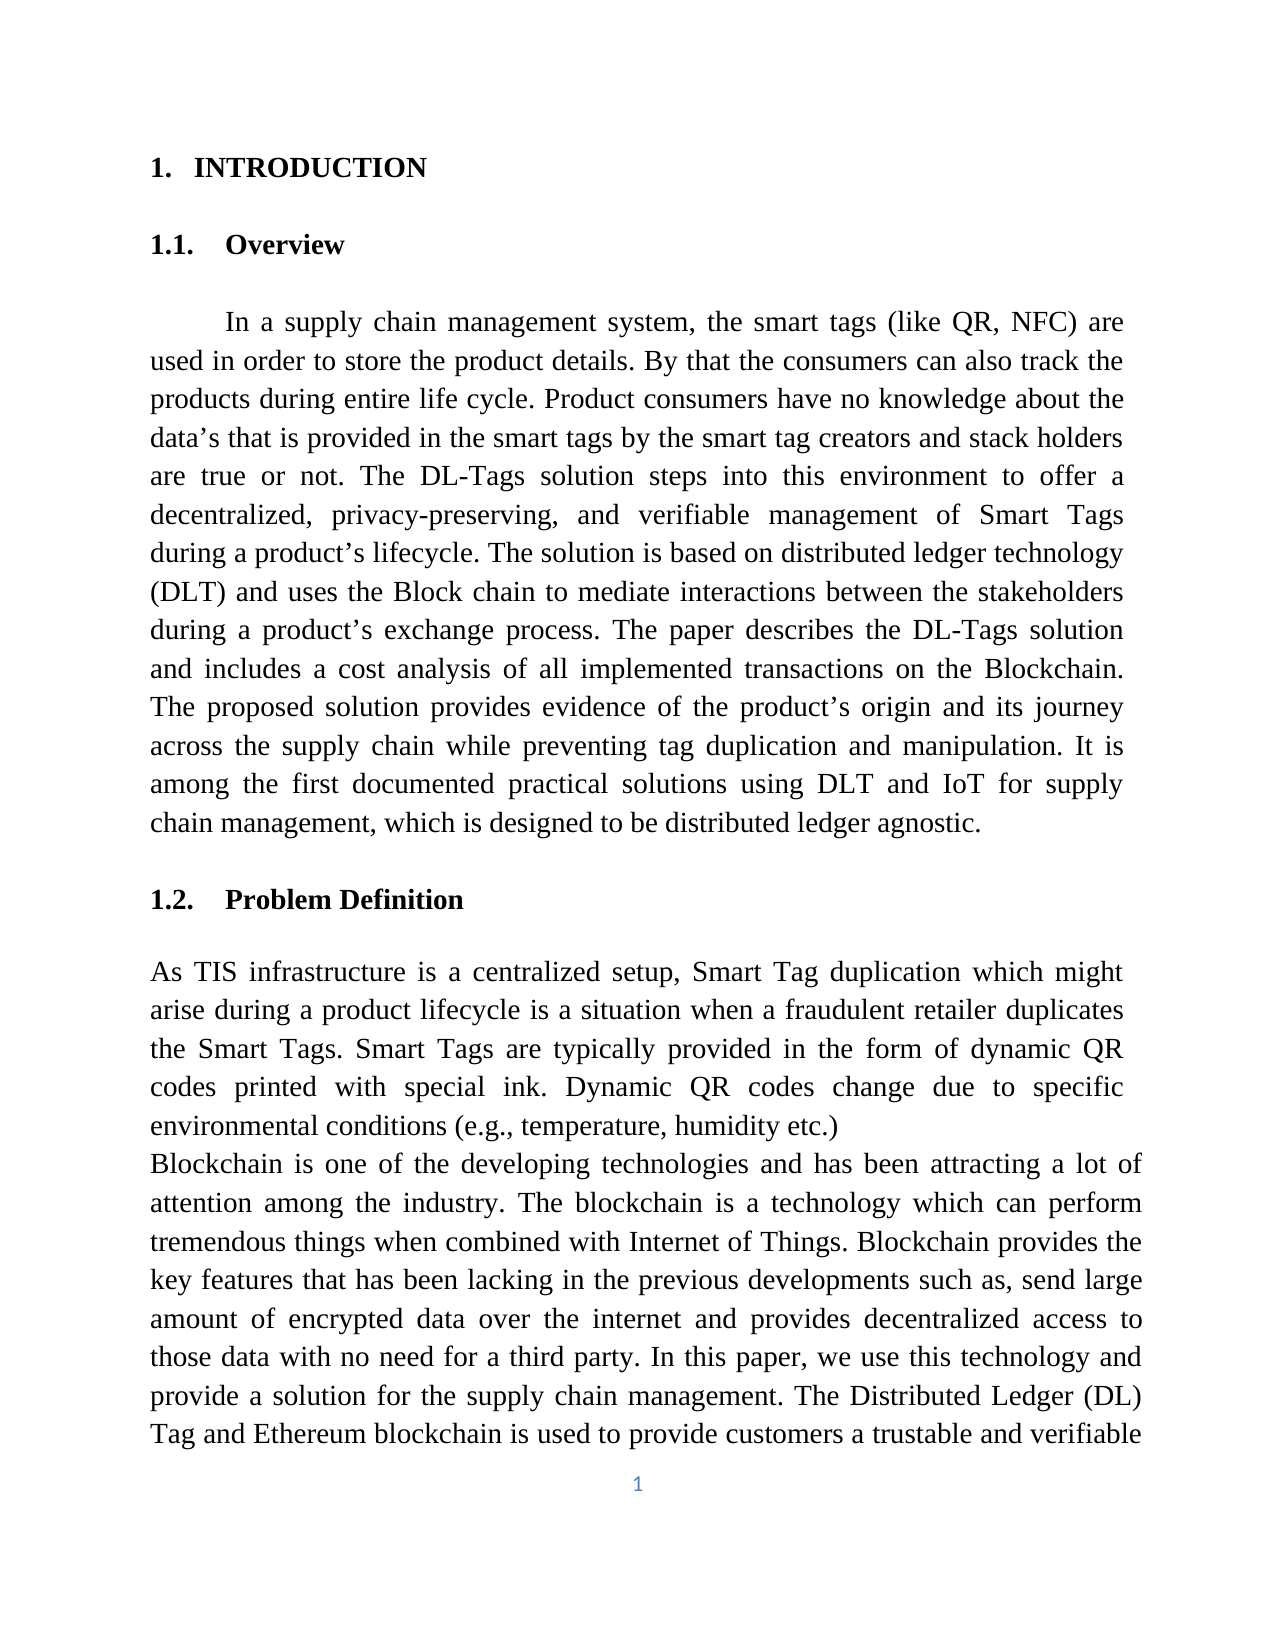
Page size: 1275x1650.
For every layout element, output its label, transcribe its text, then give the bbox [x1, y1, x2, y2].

list INTRODUCTION [150, 150, 1125, 183]
list Overview [150, 227, 1125, 261]
text In a supply chain management system, the smart tags (like QR, NFC) are used in order to store the product details. By that the consumers can also track the products during entire life cycle. Product consumers have no knowledge about the data’s that is provided in the smart tags by the smart tag creators and stack holders are true or not. The DL-Tags solution steps into this environment to offer a decentralized, privacy-preserving, and verifiable management of Smart Tags during a product’s lifecycle. The solution is based on distributed ledger technology (DLT) and uses the Block chain to mediate interactions between the stakeholders during a product’s exchange process. The paper describes the DL-Tags solution and includes a cost analysis of all implemented transactions on the Blockchain. The proposed solution provides evidence of the product’s origin and its journey across the supply chain while preventing tag duplication and manipulation. It is among the first documented practical solutions using DLT and IoT for supply chain management, which is designed to be distributed ledger agnostic. [150, 304, 1125, 839]
text As TIS infrastructure is a centralized setup, Smart Tag duplication which might arise during a product lifecycle is a situation when a fraudulent retailer duplicates the Smart Tags. Smart Tags are typically provided in the form of dynamic QR codes printed with special ink. Dynamic QR codes change due to specific environmental conditions (e.g., temperature, humidity etc.) [150, 954, 1125, 1142]
list Problem Definition [150, 882, 1125, 916]
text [150, 1147, 1144, 1450]
